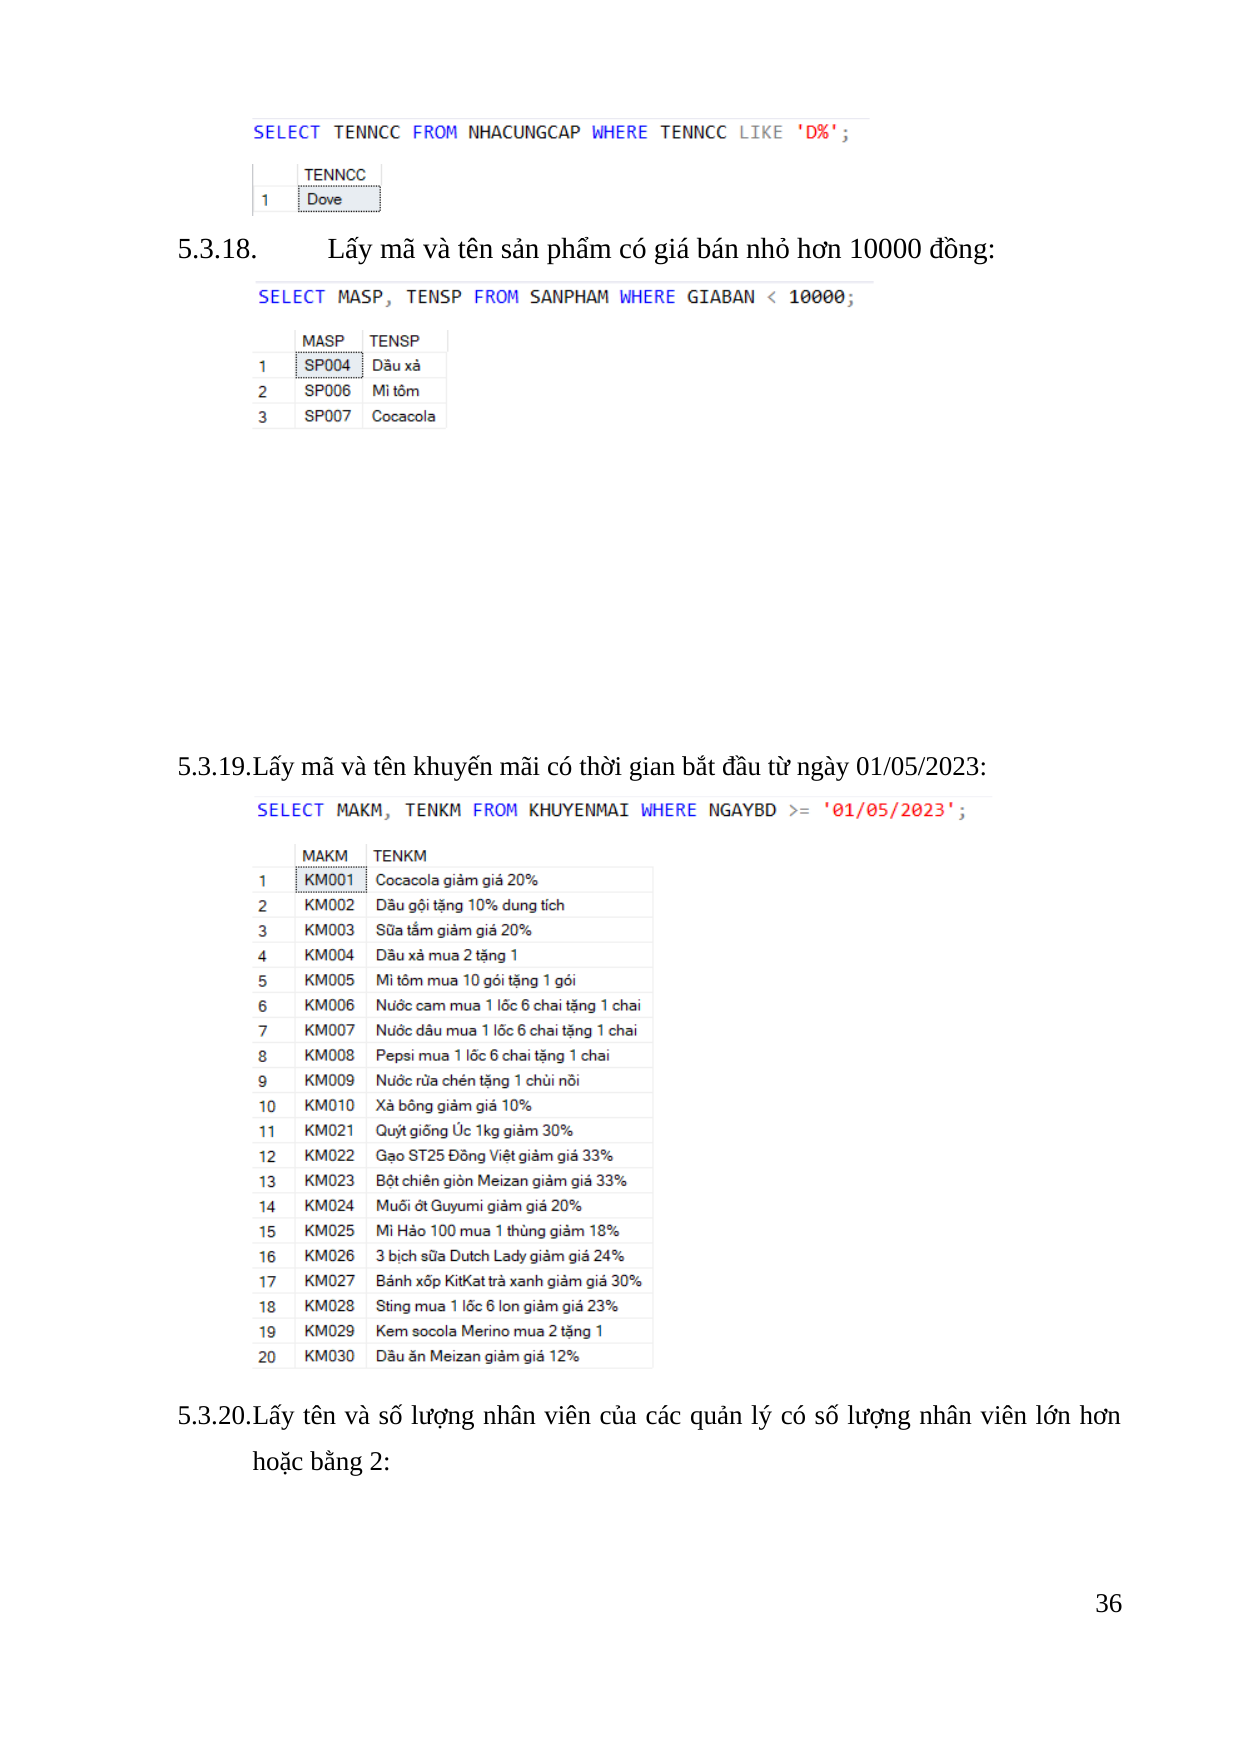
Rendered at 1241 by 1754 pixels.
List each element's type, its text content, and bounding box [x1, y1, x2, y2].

picture [252, 164, 391, 216]
picture [252, 118, 870, 145]
subtitle Lấy mã và tên khuyến mãi có thời gian bắt đầu từ ngày 01/05/2023: [177, 750, 1122, 781]
picture [252, 844, 655, 1384]
picture [252, 796, 993, 829]
subtitle Lấy mã và tên sản phẩm có giá bán nhỏ hơn 10000 đồng: [177, 232, 1122, 265]
picture [252, 281, 874, 315]
picture [252, 330, 456, 433]
subtitle Lấy tên và số lượng nhân viên của các quản lý có số lượng nhân viên lớn hơn hoặc bằng 2: [177, 1399, 1122, 1477]
